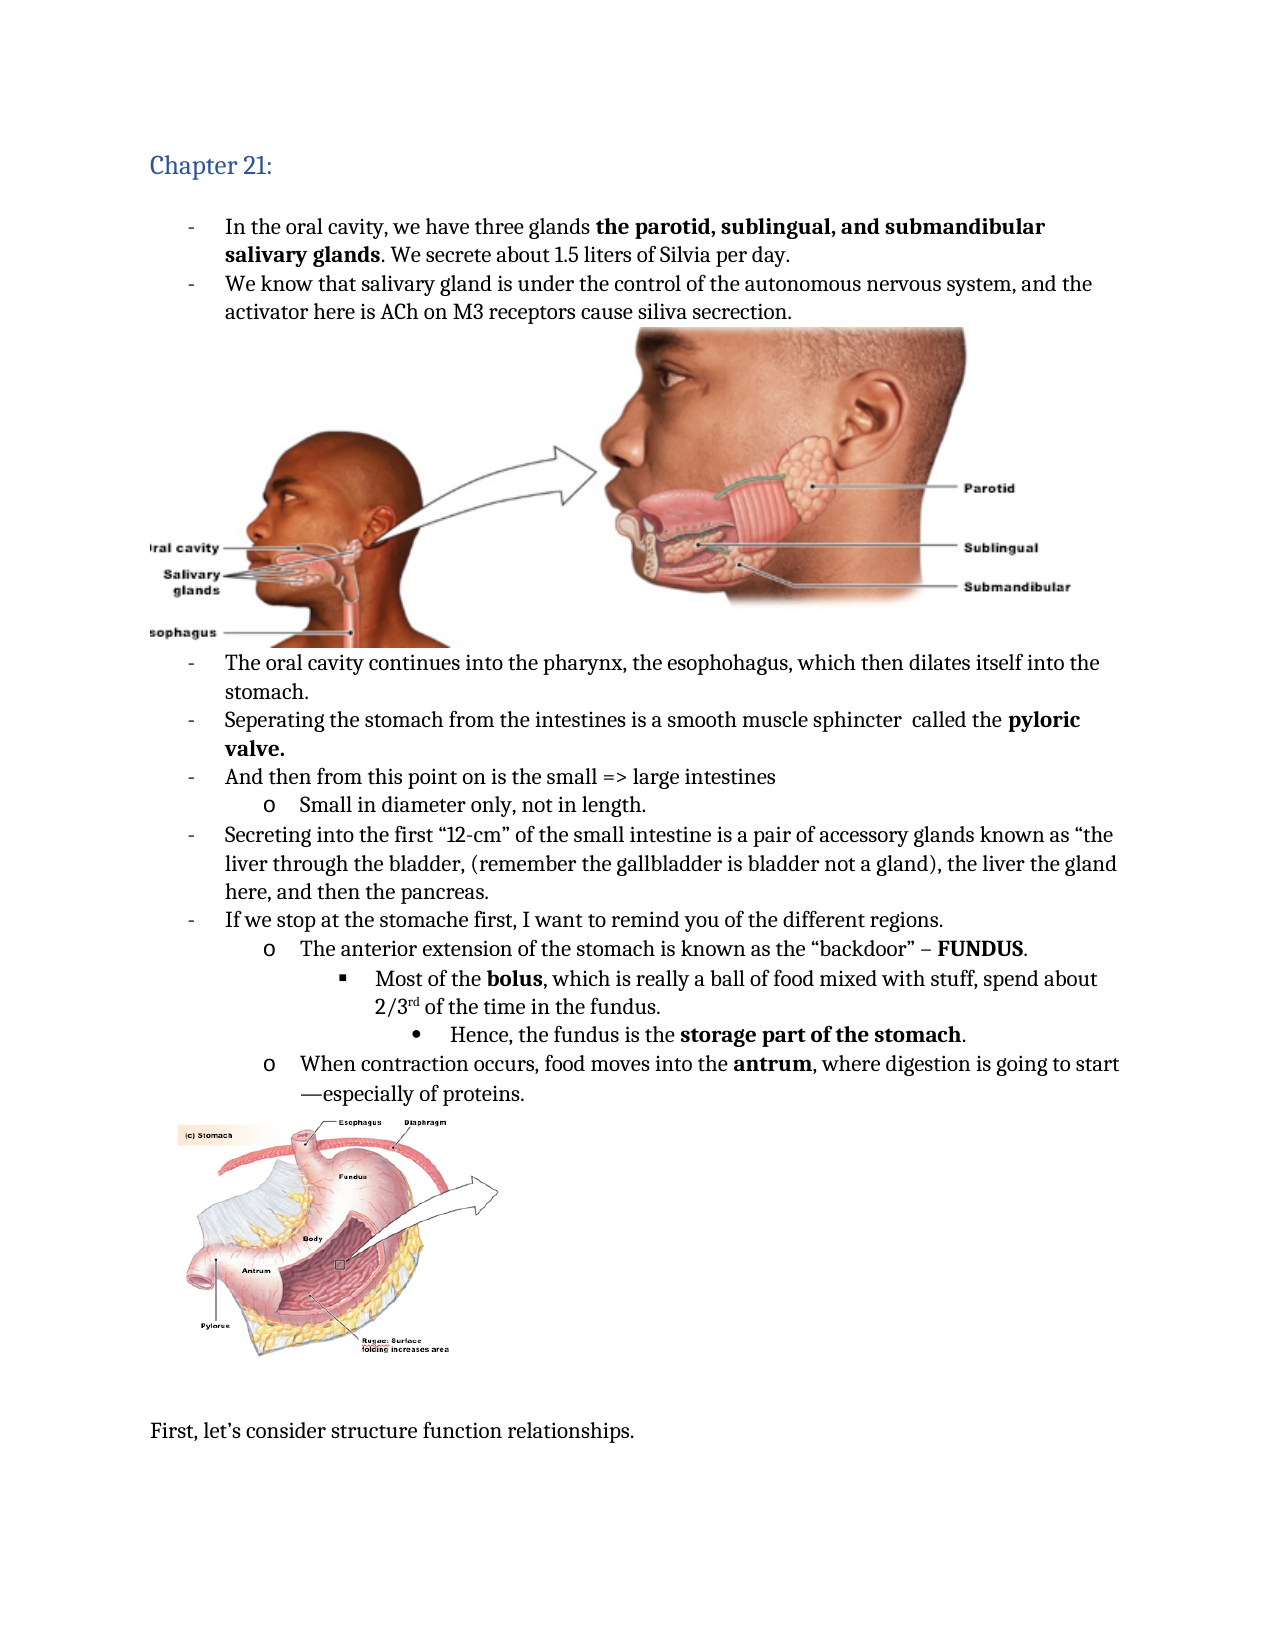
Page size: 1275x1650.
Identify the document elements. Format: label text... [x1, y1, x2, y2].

list When contraction occurs, food moves into the antrum, where digestion is going to start—especially of proteins. [262, 1051, 1125, 1107]
list If we stop at the stomache first, I want to remind you of the different regions. [187, 907, 1125, 934]
list Small in diameter only, not in length. [262, 792, 1125, 820]
list We know that salivary gland is under the control of the autonomous nervous system, and the activator here is ACh on M3 receptors cause siliva secrection. [187, 271, 1125, 325]
list Secreting into the first “12-cm” of the small intestine is a pair of accessory glands known as “the liver through the bladder, (remember the gallbladder is bladder not a gland), the liver the gland here, and then the pancreas. [187, 822, 1125, 905]
picture [150, 1108, 510, 1359]
list And then from this point on is the small => large intestines [187, 764, 1125, 790]
list Seperating the stomach from the intestines is a smooth muscle sphincter called the pyloric valve. [187, 707, 1125, 762]
list Most of the bolus, which is really a ball of food mixed with stuff, spend about 2/3rd of the time in the fundus. [337, 965, 1125, 1020]
list The oral cavity continues into the pharynx, the esophohagus, which then dilates itself into the stomach. [187, 650, 1125, 705]
text First, let’s consider structure function relationships. [150, 1417, 1125, 1444]
subtitle Chapter 21: [150, 150, 1125, 181]
list In the oral cavity, we have three glands the parotid, sublingual, and submandibular salivary glands. We secrete about 1.5 liters of Silvia per day. [187, 214, 1125, 268]
list Hence, the fundus is the storage part of the stomach. [412, 1022, 1125, 1049]
list The anterior extension of the stomach is known as the “backdoor” – FUNDUS. [262, 936, 1125, 963]
picture [150, 327, 1122, 648]
